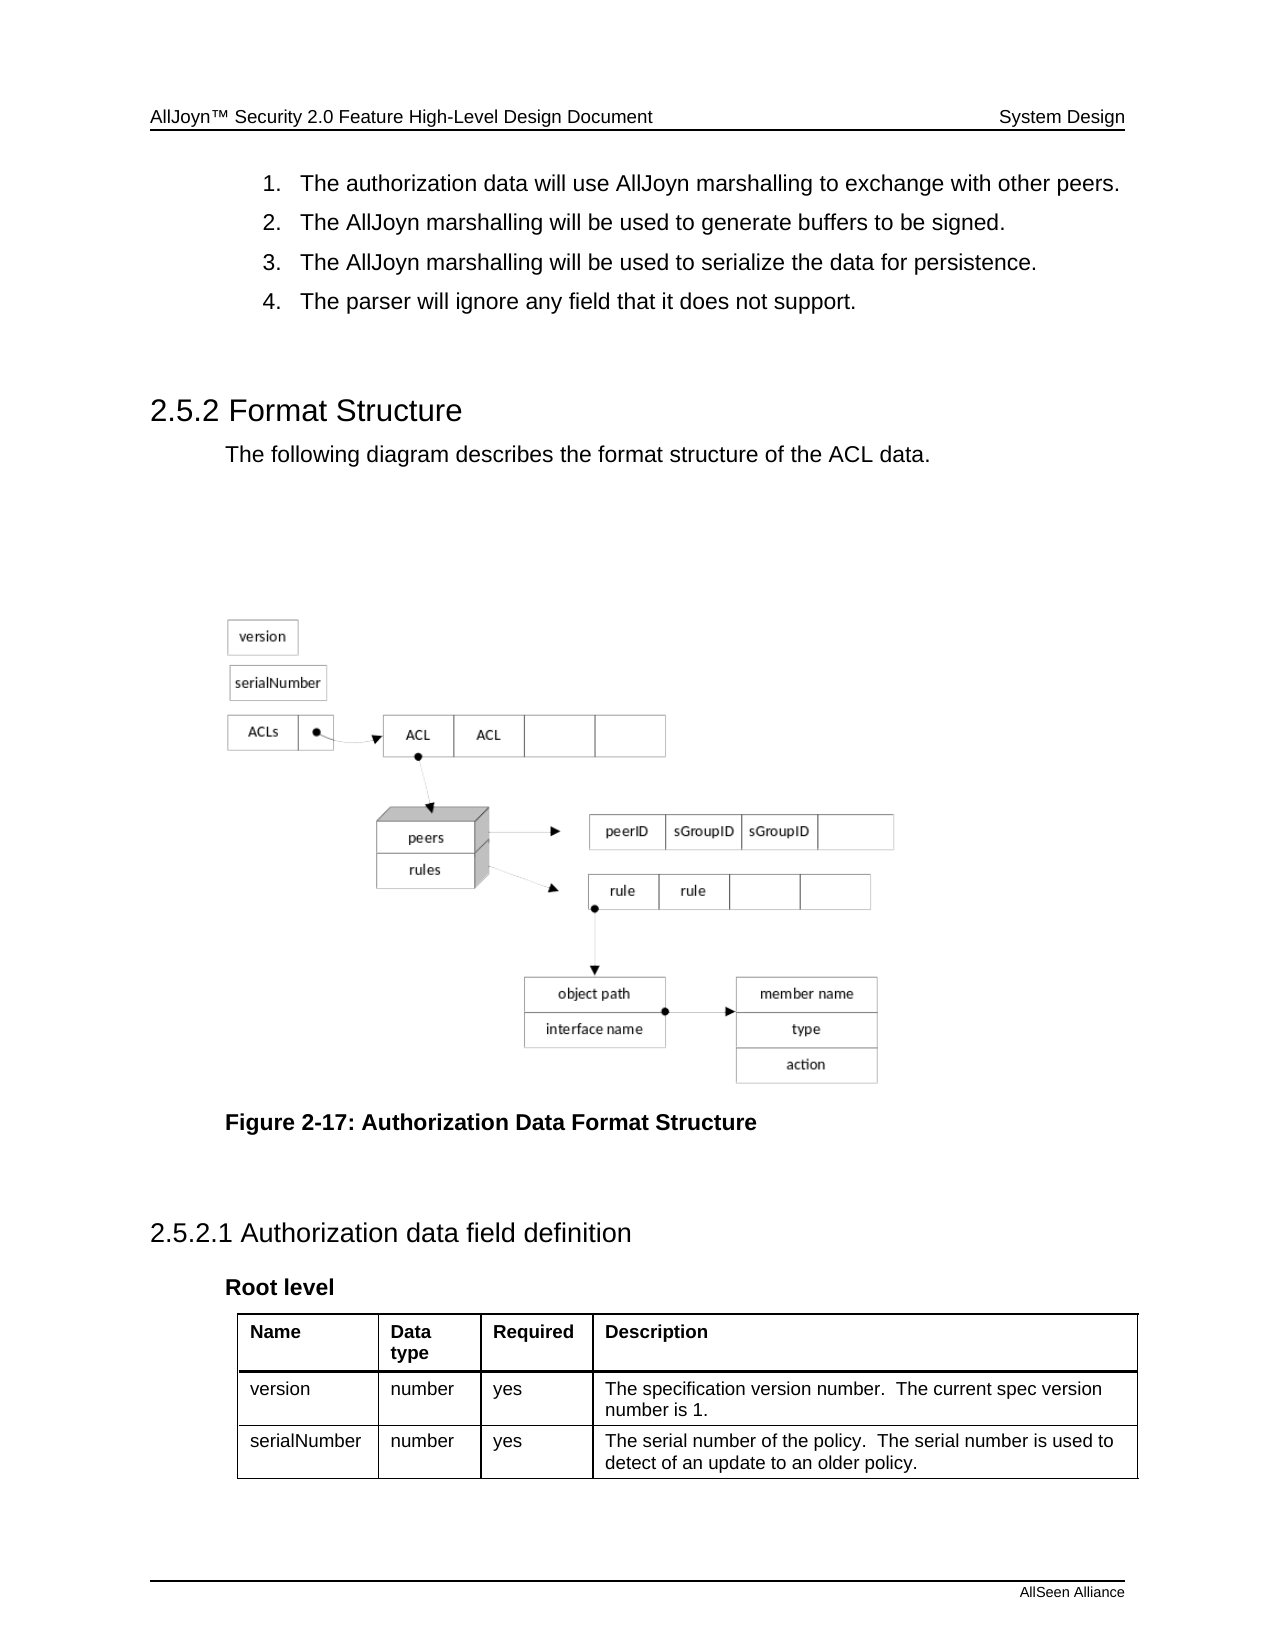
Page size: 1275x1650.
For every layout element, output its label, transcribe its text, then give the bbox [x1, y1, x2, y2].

table_cell serialNumber [238, 1426, 378, 1478]
table_cell version [238, 1371, 378, 1424]
table_header Data type [379, 1315, 480, 1370]
table_cell number [379, 1426, 480, 1478]
subtitle Authorization data field definition [150, 1217, 1125, 1248]
table_header Name [238, 1315, 378, 1370]
table_cell number [379, 1373, 480, 1424]
subtitle Format Structure [150, 392, 1125, 428]
table_cell yes [482, 1373, 592, 1424]
table_cell yes [482, 1426, 592, 1478]
table_header Required [482, 1315, 592, 1370]
table_cell The serial number of the policy. The serial number is used to detect of an update to an older policy. [594, 1426, 1137, 1478]
list The parser will ignore any field that it does not support. [262, 287, 1125, 314]
text Root level [225, 1273, 1125, 1300]
table_cell The specification version number. The current spec version number is 1. [594, 1373, 1137, 1424]
table_header Description [594, 1315, 1137, 1370]
text The following diagram describes the format structure of the ACL data. [225, 440, 1125, 467]
list The AllJoyn marshalling will be used to generate buffers to be signed. [262, 208, 1125, 235]
list The authorization data will use AllJoyn marshalling to exchange with other peers. [262, 169, 1125, 196]
list The AllJoyn marshalling will be used to serialize the data for persistence. [262, 248, 1125, 275]
